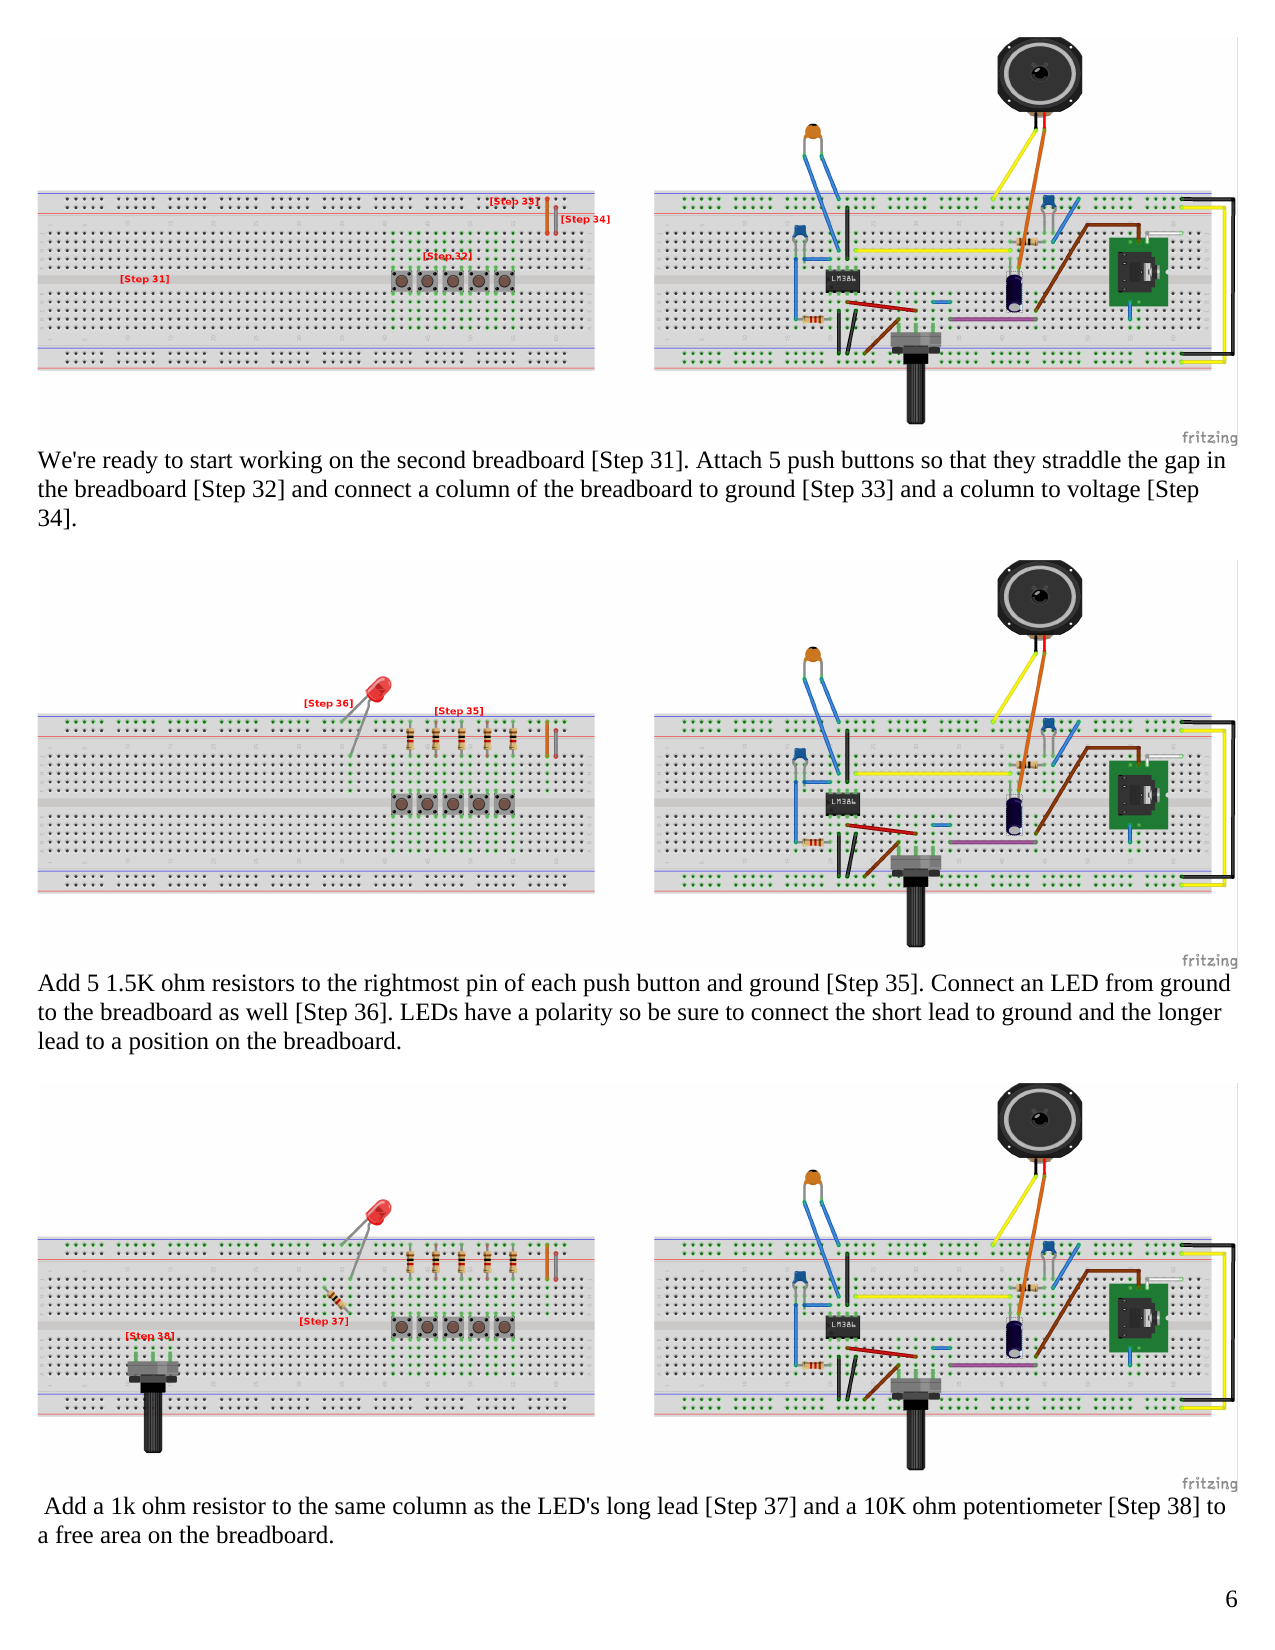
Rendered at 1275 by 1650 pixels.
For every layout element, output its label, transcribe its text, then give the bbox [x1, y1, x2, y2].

picture [37, 560, 1238, 969]
picture [37, 37, 1238, 446]
picture [37, 1083, 1238, 1492]
text Add 5 1.5K ohm resistors to the rightmost pin of each push button and ground [Step 35]. Connect an LED from ground to the breadboard as well [Step 36]. LEDs have a polarity so be sure to connect the short lead to ground and the longer lead to a position on the breadboard. [37, 969, 1237, 1054]
text Add a 1k ohm resistor to the same column as the LED's long lead [Step 37] and a 10K ohm potentiometer [Step 38] to a free area on the breadboard. [37, 1492, 1237, 1549]
text We're ready to start working on the second breadboard [Step 31]. Attach 5 push buttons so that they straddle the gap in the breadboard [Step 32] and connect a column of the breadboard to ground [Step 33] and a column to voltage [Step 34]. [37, 446, 1237, 532]
